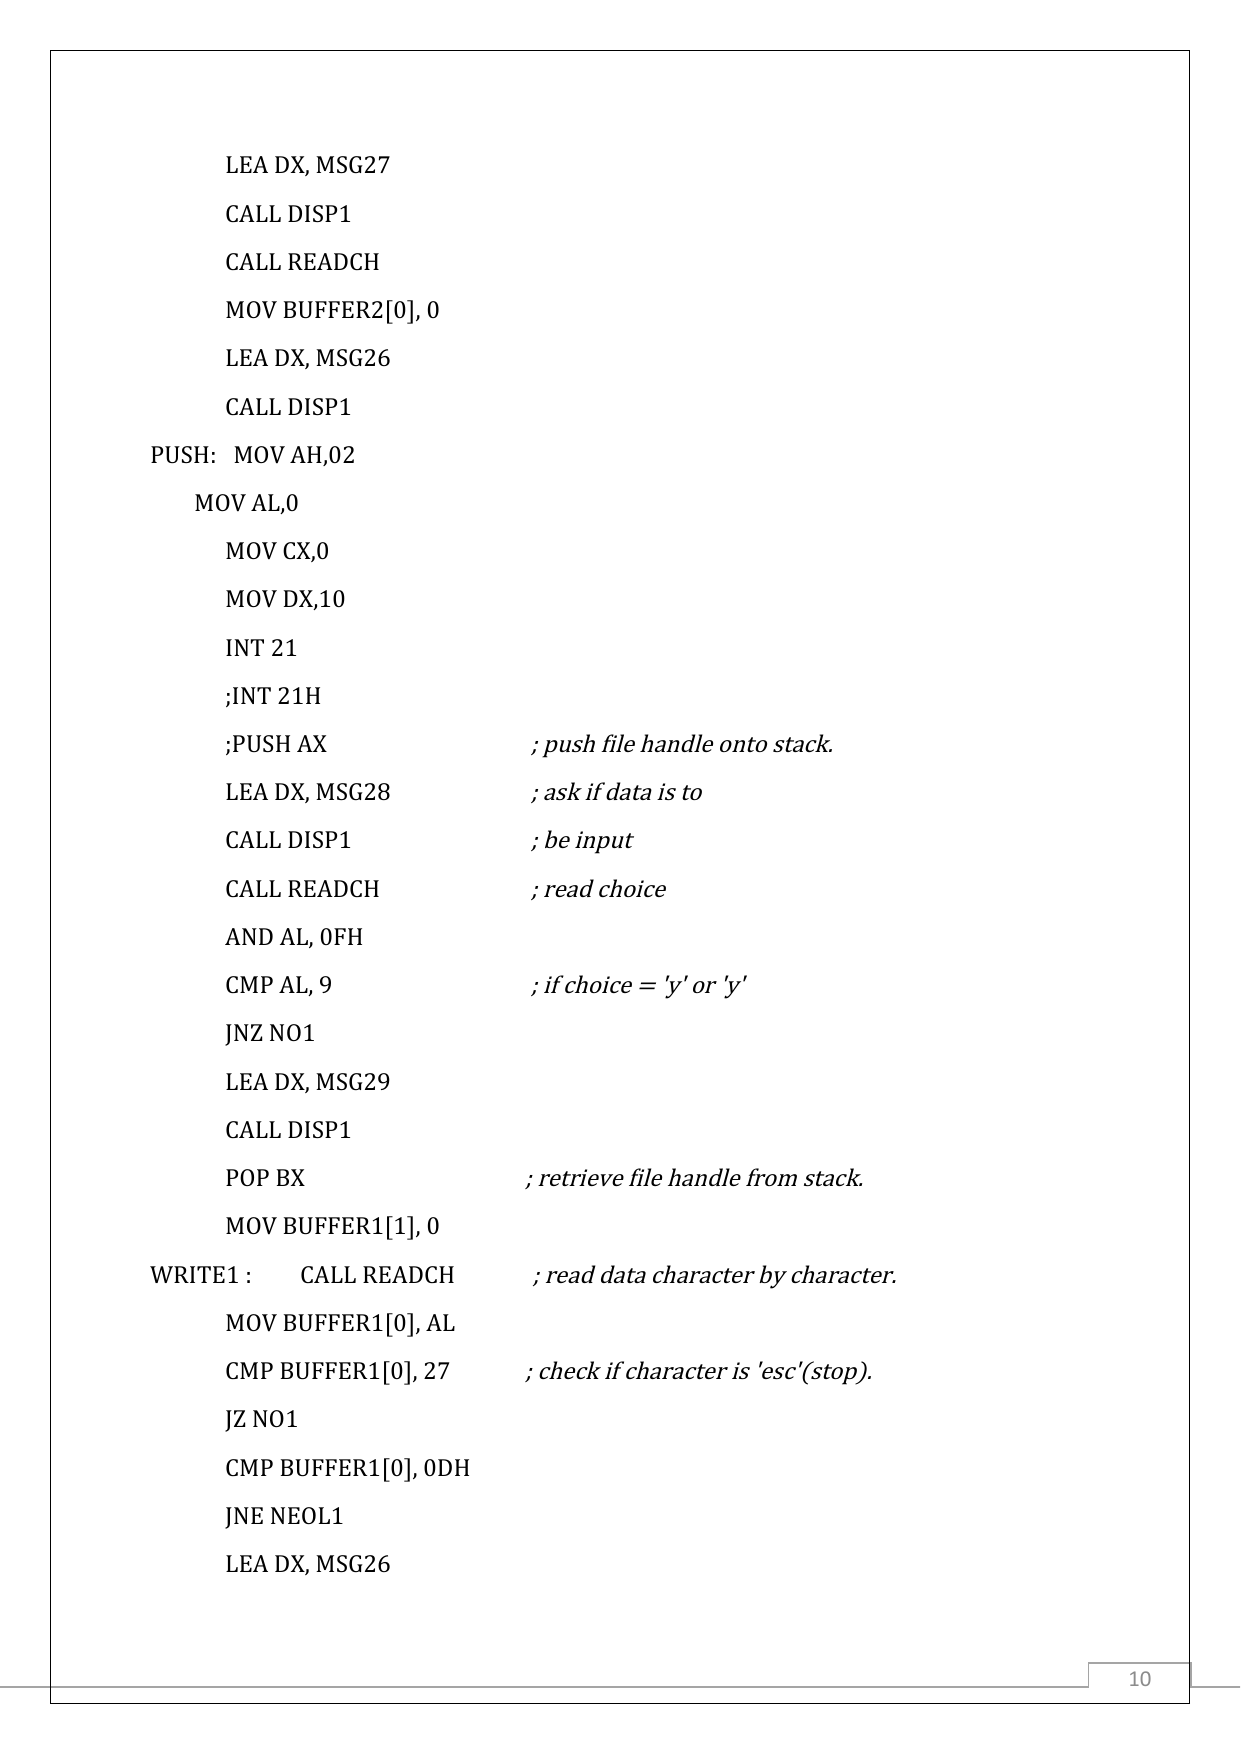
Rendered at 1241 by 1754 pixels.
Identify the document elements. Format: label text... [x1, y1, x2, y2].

text INT 21 [150, 632, 1090, 662]
text ;PUSH AX ; push file handle onto stack. [150, 729, 1090, 758]
text CMP BUFFER1[0], 27 ; check if character is 'esc'(stop). [150, 1356, 1090, 1385]
text CALL DISP1 [150, 198, 1090, 227]
text CMP BUFFER1[0], 0DH [150, 1452, 1090, 1481]
text PUSH: MOV AH,02 [150, 439, 1090, 469]
text CALL DISP1 ; be input [150, 825, 1090, 854]
text MOV AL,0 [150, 488, 1090, 517]
text MOV CX,0 [150, 536, 1090, 565]
text LEA DX, MSG26 [150, 343, 1090, 372]
text WRITE1 : CALL READCH ; read data character by character. [150, 1259, 1090, 1288]
text CALL DISP1 [150, 1114, 1090, 1144]
text JNE NEOL1 [150, 1500, 1090, 1530]
text JZ NO1 [150, 1404, 1090, 1433]
text CMP AL, 9 ; if choice = 'y' or 'y' [150, 970, 1090, 999]
text MOV BUFFER1[0], AL [150, 1307, 1090, 1337]
text MOV BUFFER1[1], 0 [150, 1211, 1090, 1240]
text POP BX ; retrieve file handle from stack. [150, 1163, 1090, 1192]
text CALL READCH [150, 246, 1090, 276]
text LEA DX, MSG29 [150, 1066, 1090, 1096]
text ;INT 21H [150, 681, 1090, 710]
text AND AL, 0FH [150, 922, 1090, 951]
text MOV BUFFER2[0], 0 [150, 295, 1090, 324]
text CALL DISP1 [150, 391, 1090, 420]
text MOV DX,10 [150, 584, 1090, 613]
text LEA DX, MSG26 [150, 1549, 1090, 1578]
text LEA DX, MSG27 [150, 150, 1090, 179]
text JNZ NO1 [150, 1018, 1090, 1047]
text LEA DX, MSG28 ; ask if data is to [150, 777, 1090, 806]
text CALL READCH ; read choice [150, 873, 1090, 903]
